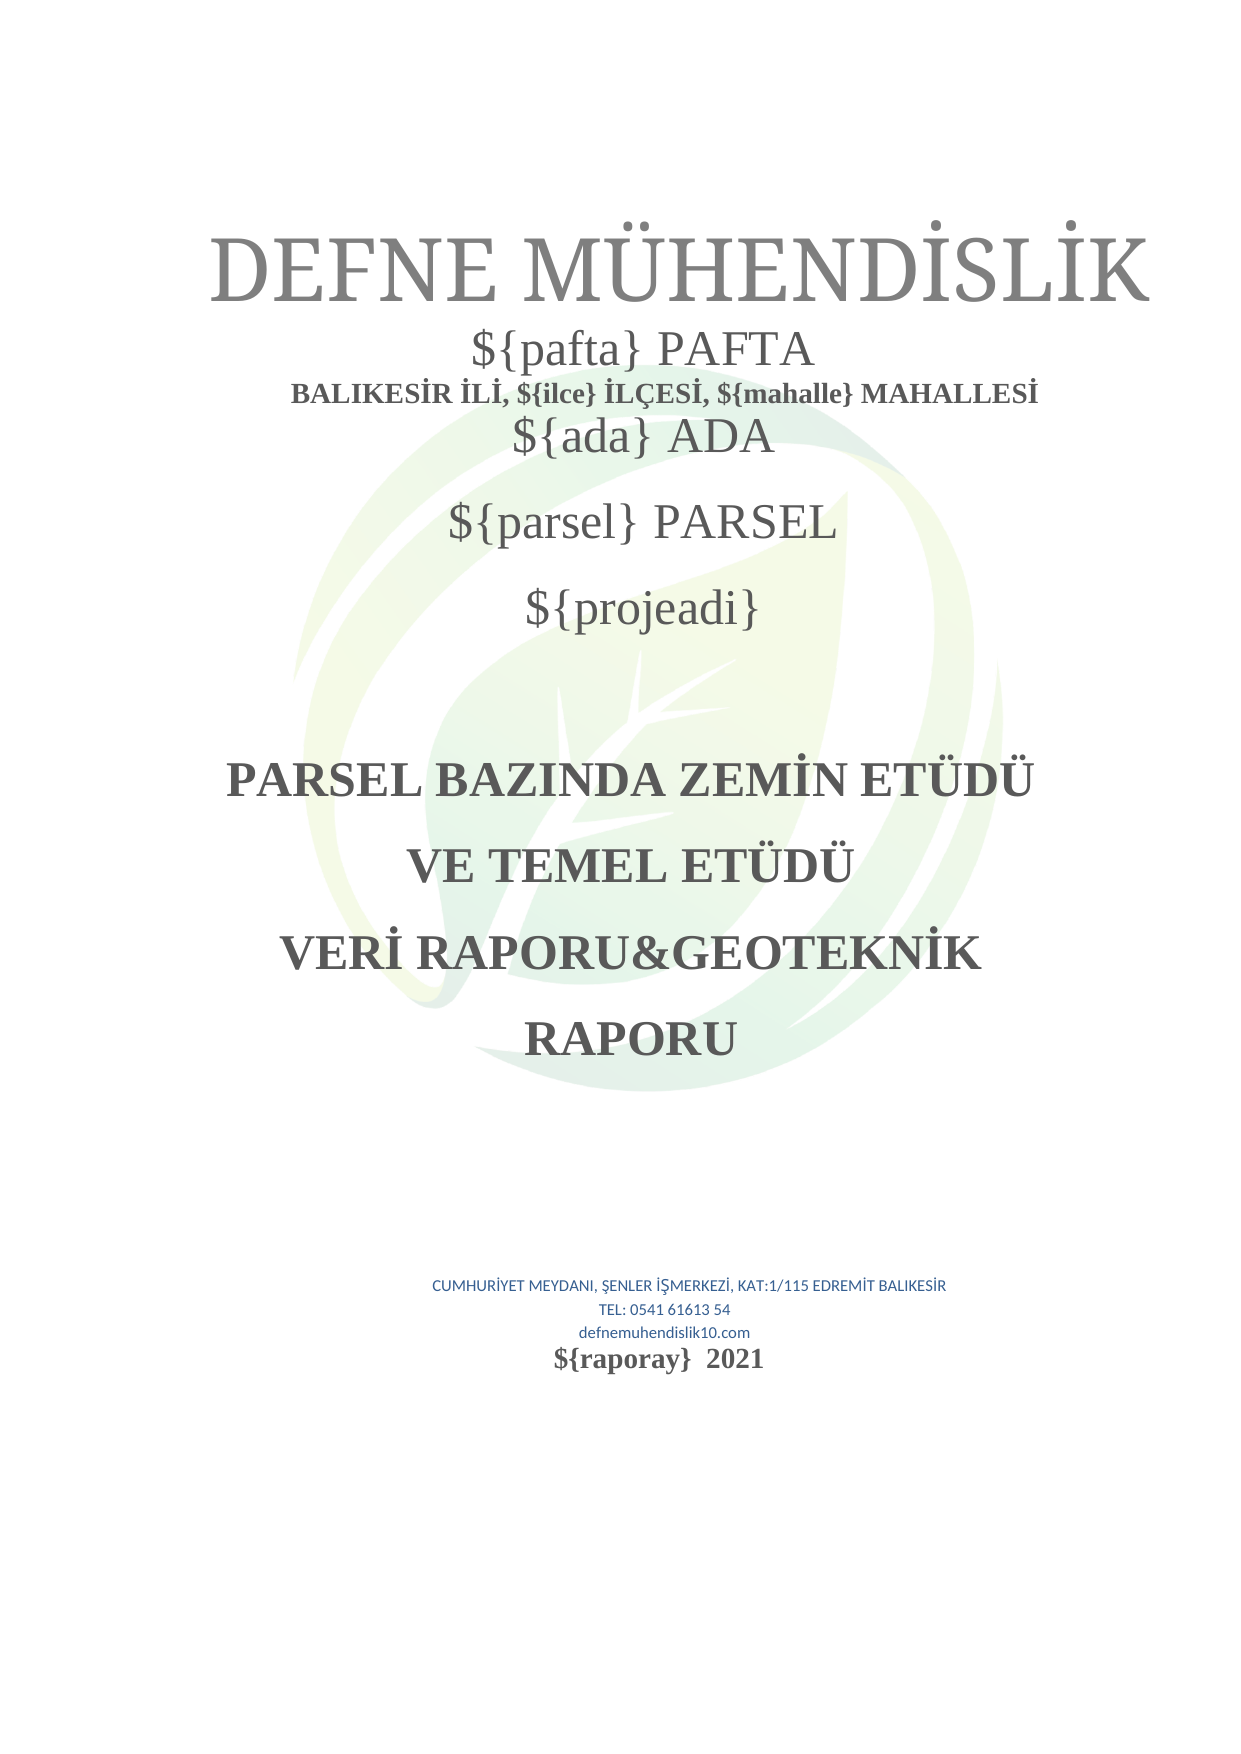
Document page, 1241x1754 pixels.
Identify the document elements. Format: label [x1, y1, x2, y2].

picture [790, 340, 801, 351]
picture [695, 340, 706, 351]
picture [485, 351, 490, 363]
picture [667, 340, 678, 350]
picture [102, 340, 1105, 1102]
